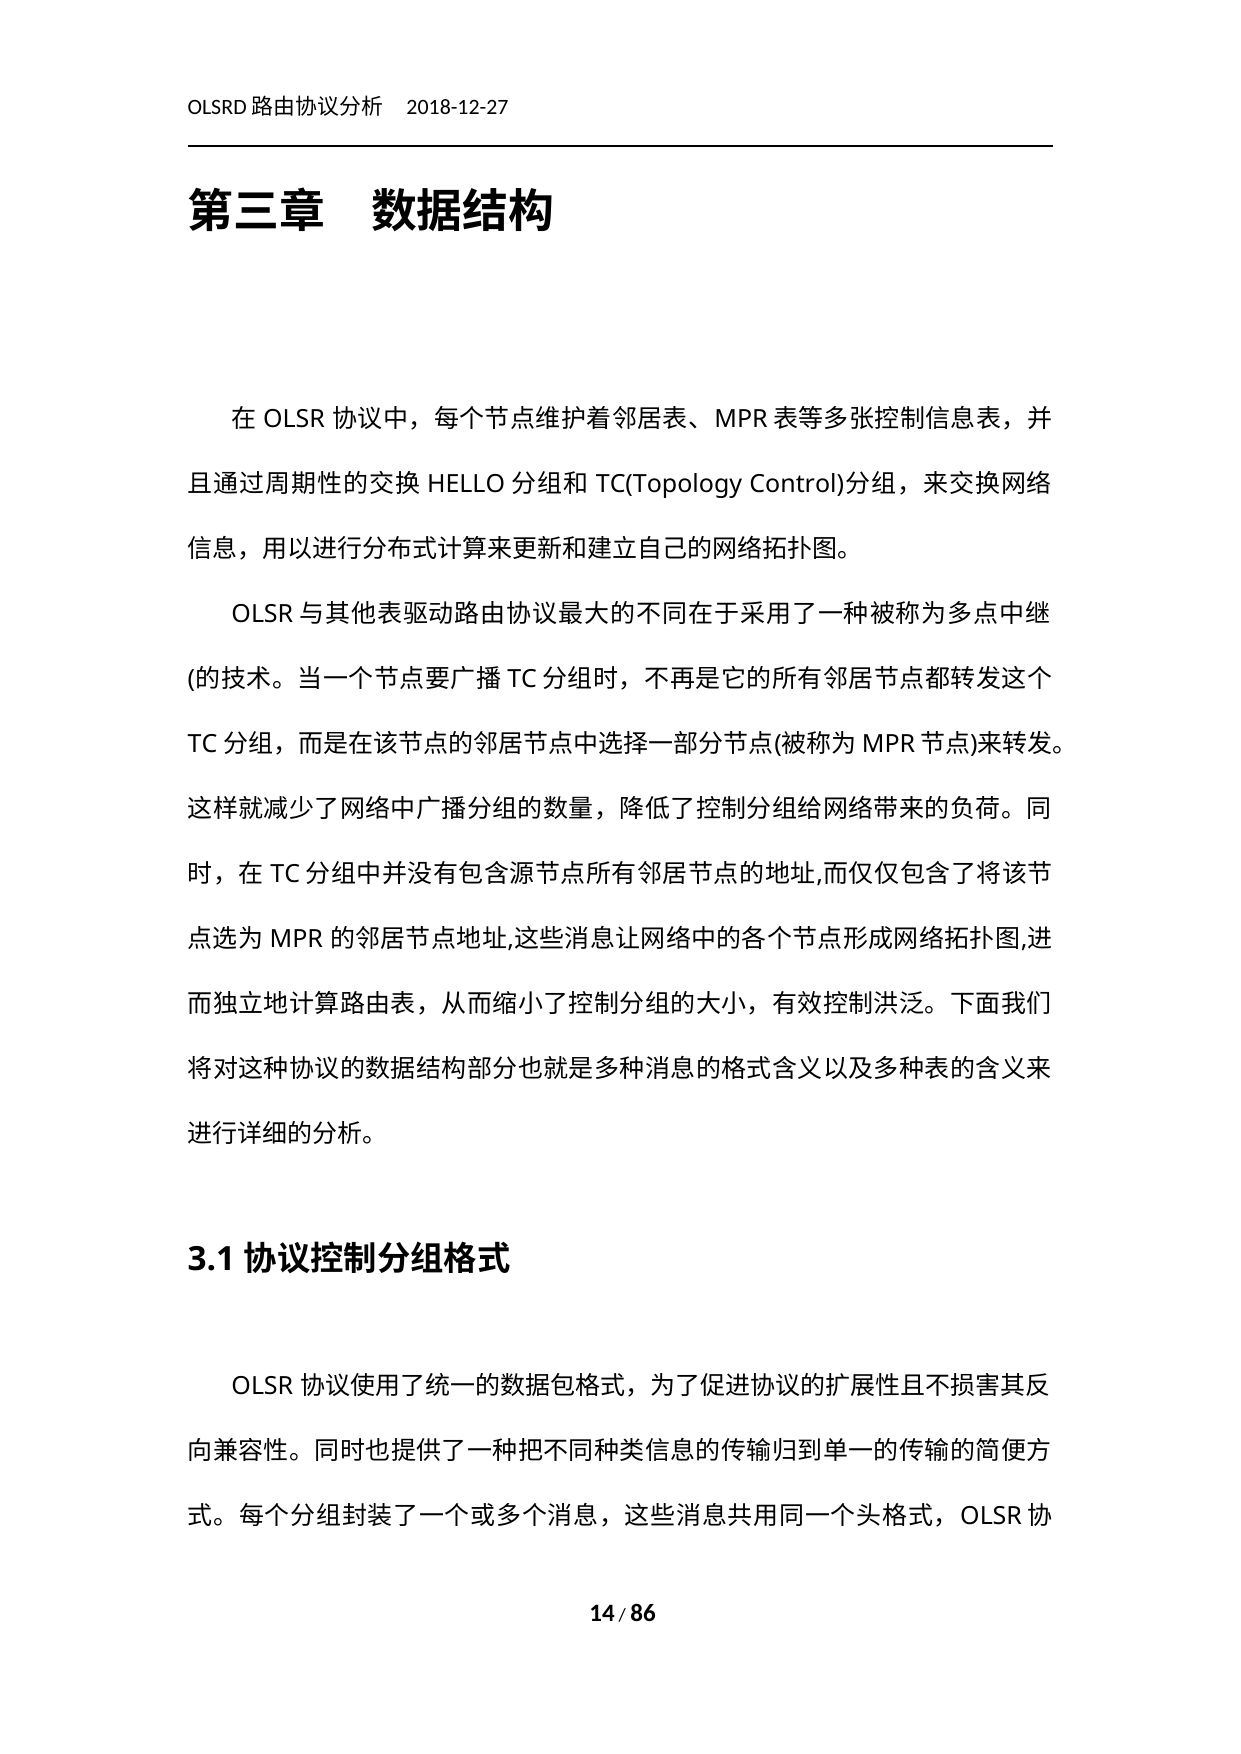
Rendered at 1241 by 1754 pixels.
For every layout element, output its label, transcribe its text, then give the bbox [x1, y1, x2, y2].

subtitle 3.1 协议控制分组格式 [187, 1223, 1053, 1288]
subtitle 第三章 数据结构 [187, 158, 1053, 256]
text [187, 1351, 1053, 1546]
text 在 OLSR 协议中，每个节点维护着邻居表、MPR表等多张控制信息表，并且通过周期性的交换HELLO分组和 TC(Topology Control)分组，来交换网络信息，用以进行分布式计算来更新和建立自己的网络拓扑图。 [187, 384, 1053, 579]
text OLSR与其他表驱动路由协议最大的不同在于采用了一种被称为多点中继(的技术。当一个节点要广播TC分组时，不再是它的所有邻居节点都转发这个TC 分组，而是在该节点的邻居节点中选择一部分节点(被称为MPR节点)来转发。这样就减少了网络中广播分组的数量，降低了控制分组给网络带来的负荷。同时，在 TC分组中并没有包含源节点所有邻居节点的地址,而仅仅包含了将该节点选为 MPR 的邻居节点地址,这些消息让网络中的各个节点形成网络拓扑图,进而独立地计算路由表，从而缩小了控制分组的大小，有效控制洪泛。下面我们将对这种协议的数据结构部分也就是多种消息的格式含义以及多种表的含义来进行详细的分析。 [187, 579, 1053, 1164]
